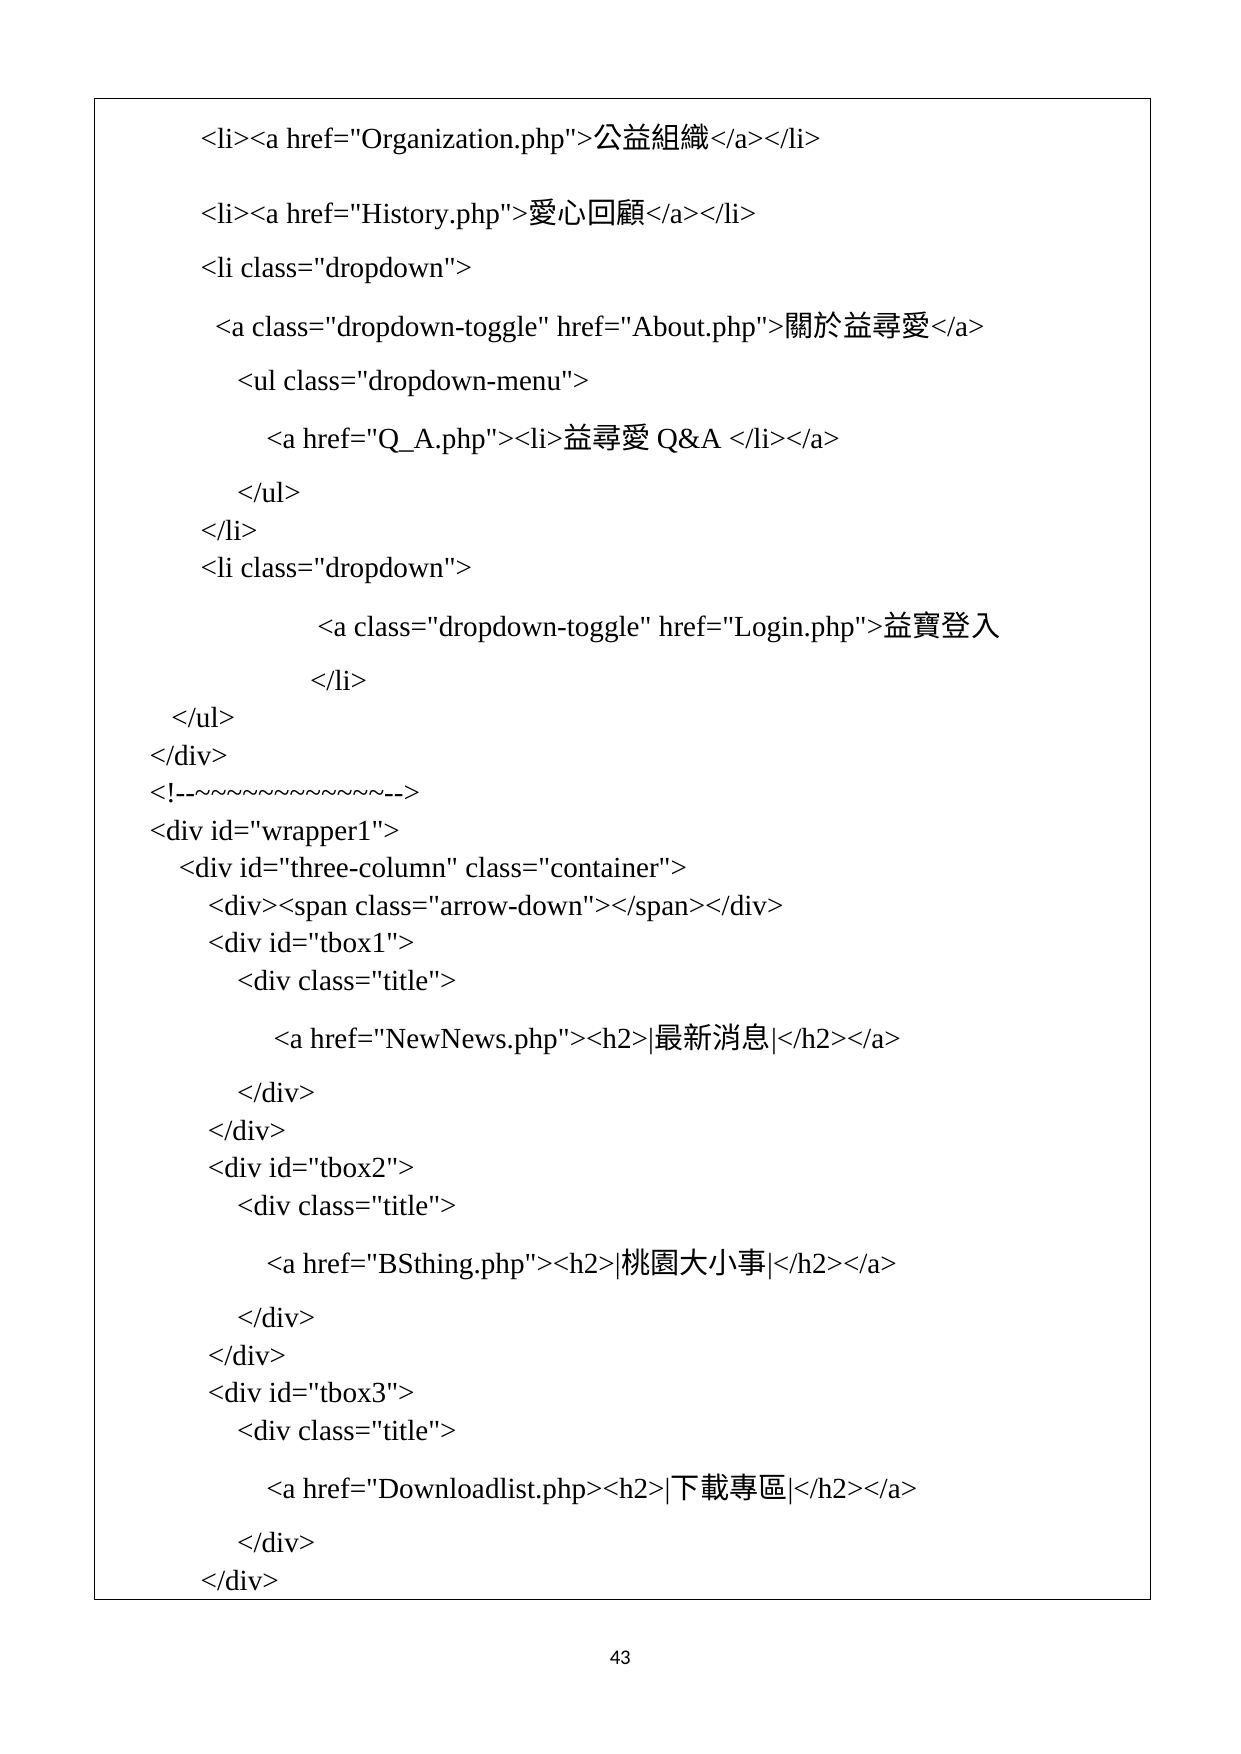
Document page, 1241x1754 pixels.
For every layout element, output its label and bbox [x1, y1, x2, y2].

table_cell [95, 99, 1150, 1599]
